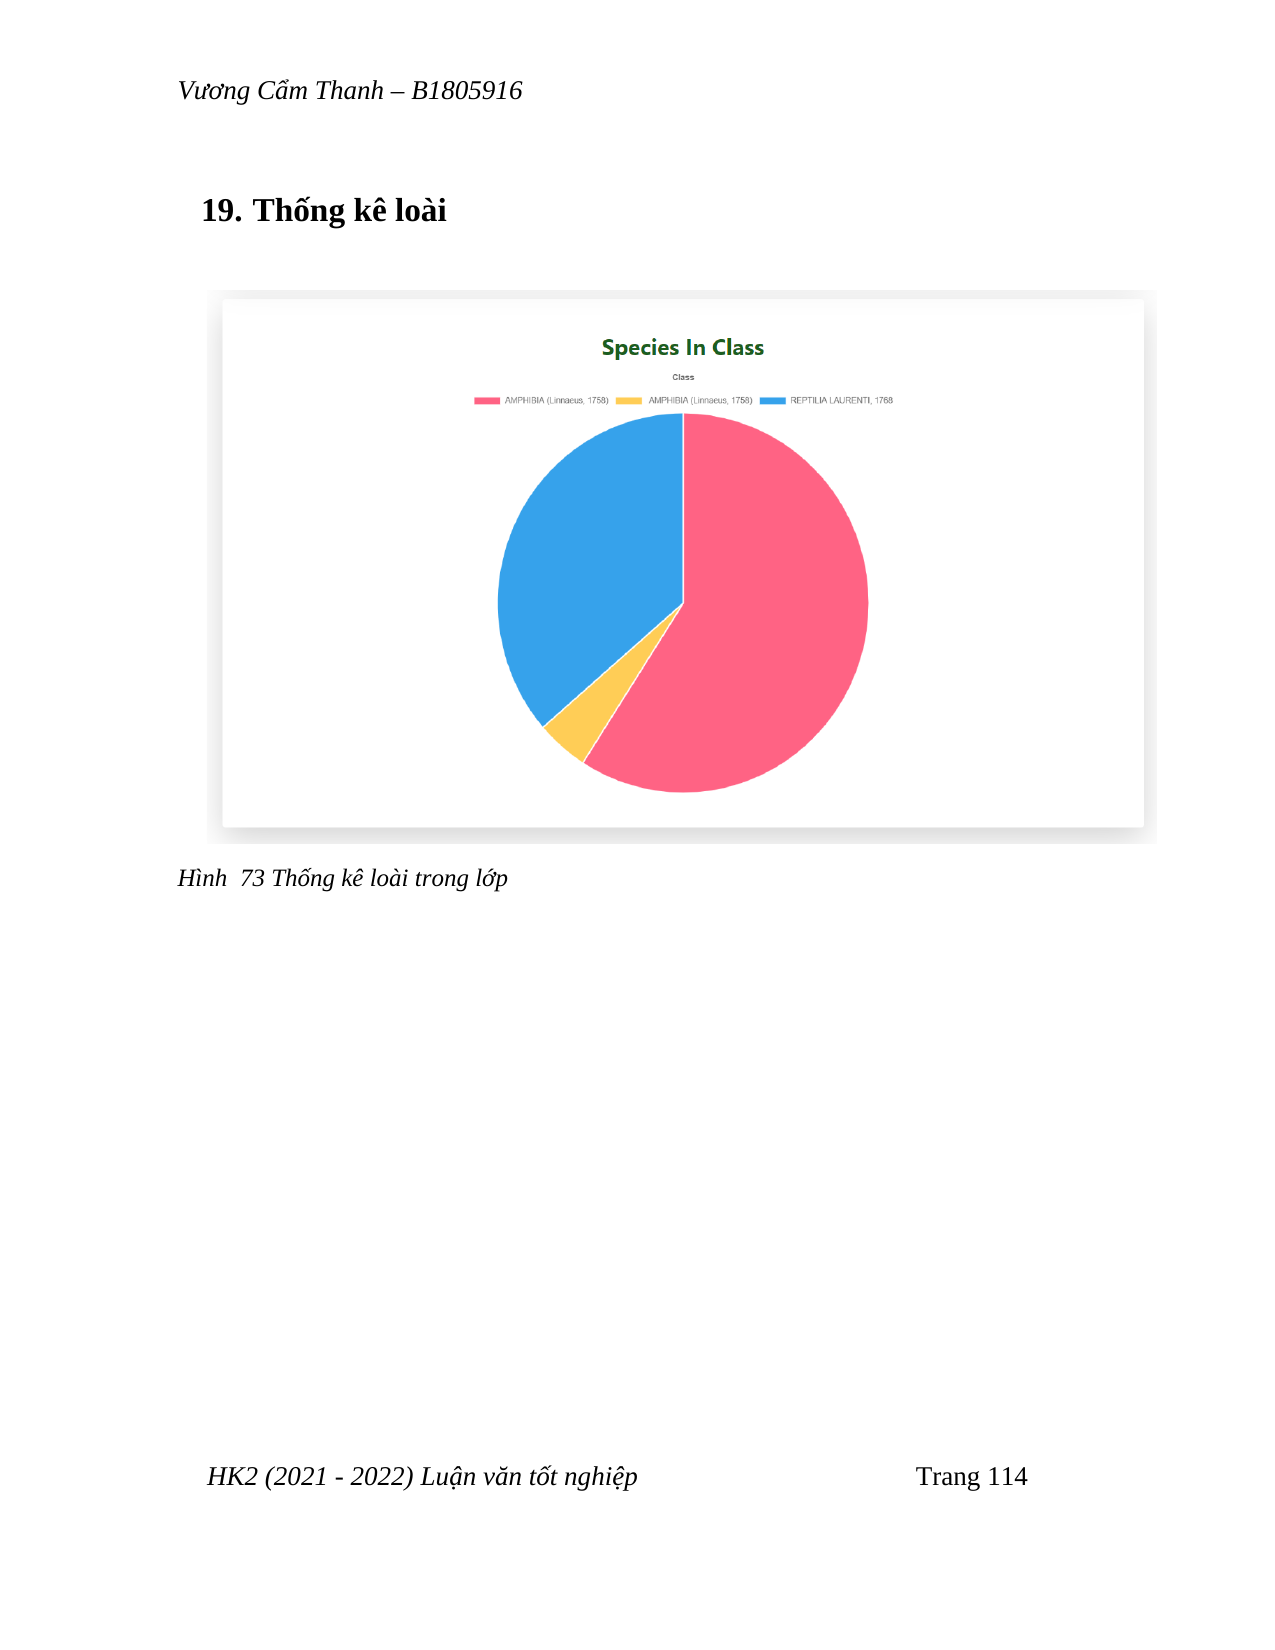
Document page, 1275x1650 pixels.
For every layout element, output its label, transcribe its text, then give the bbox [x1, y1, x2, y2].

subtitle Thống kê loài [201, 190, 1157, 228]
picture [206, 290, 1157, 844]
text Hình 73 Thống kê loài trong lớp [177, 866, 1157, 891]
